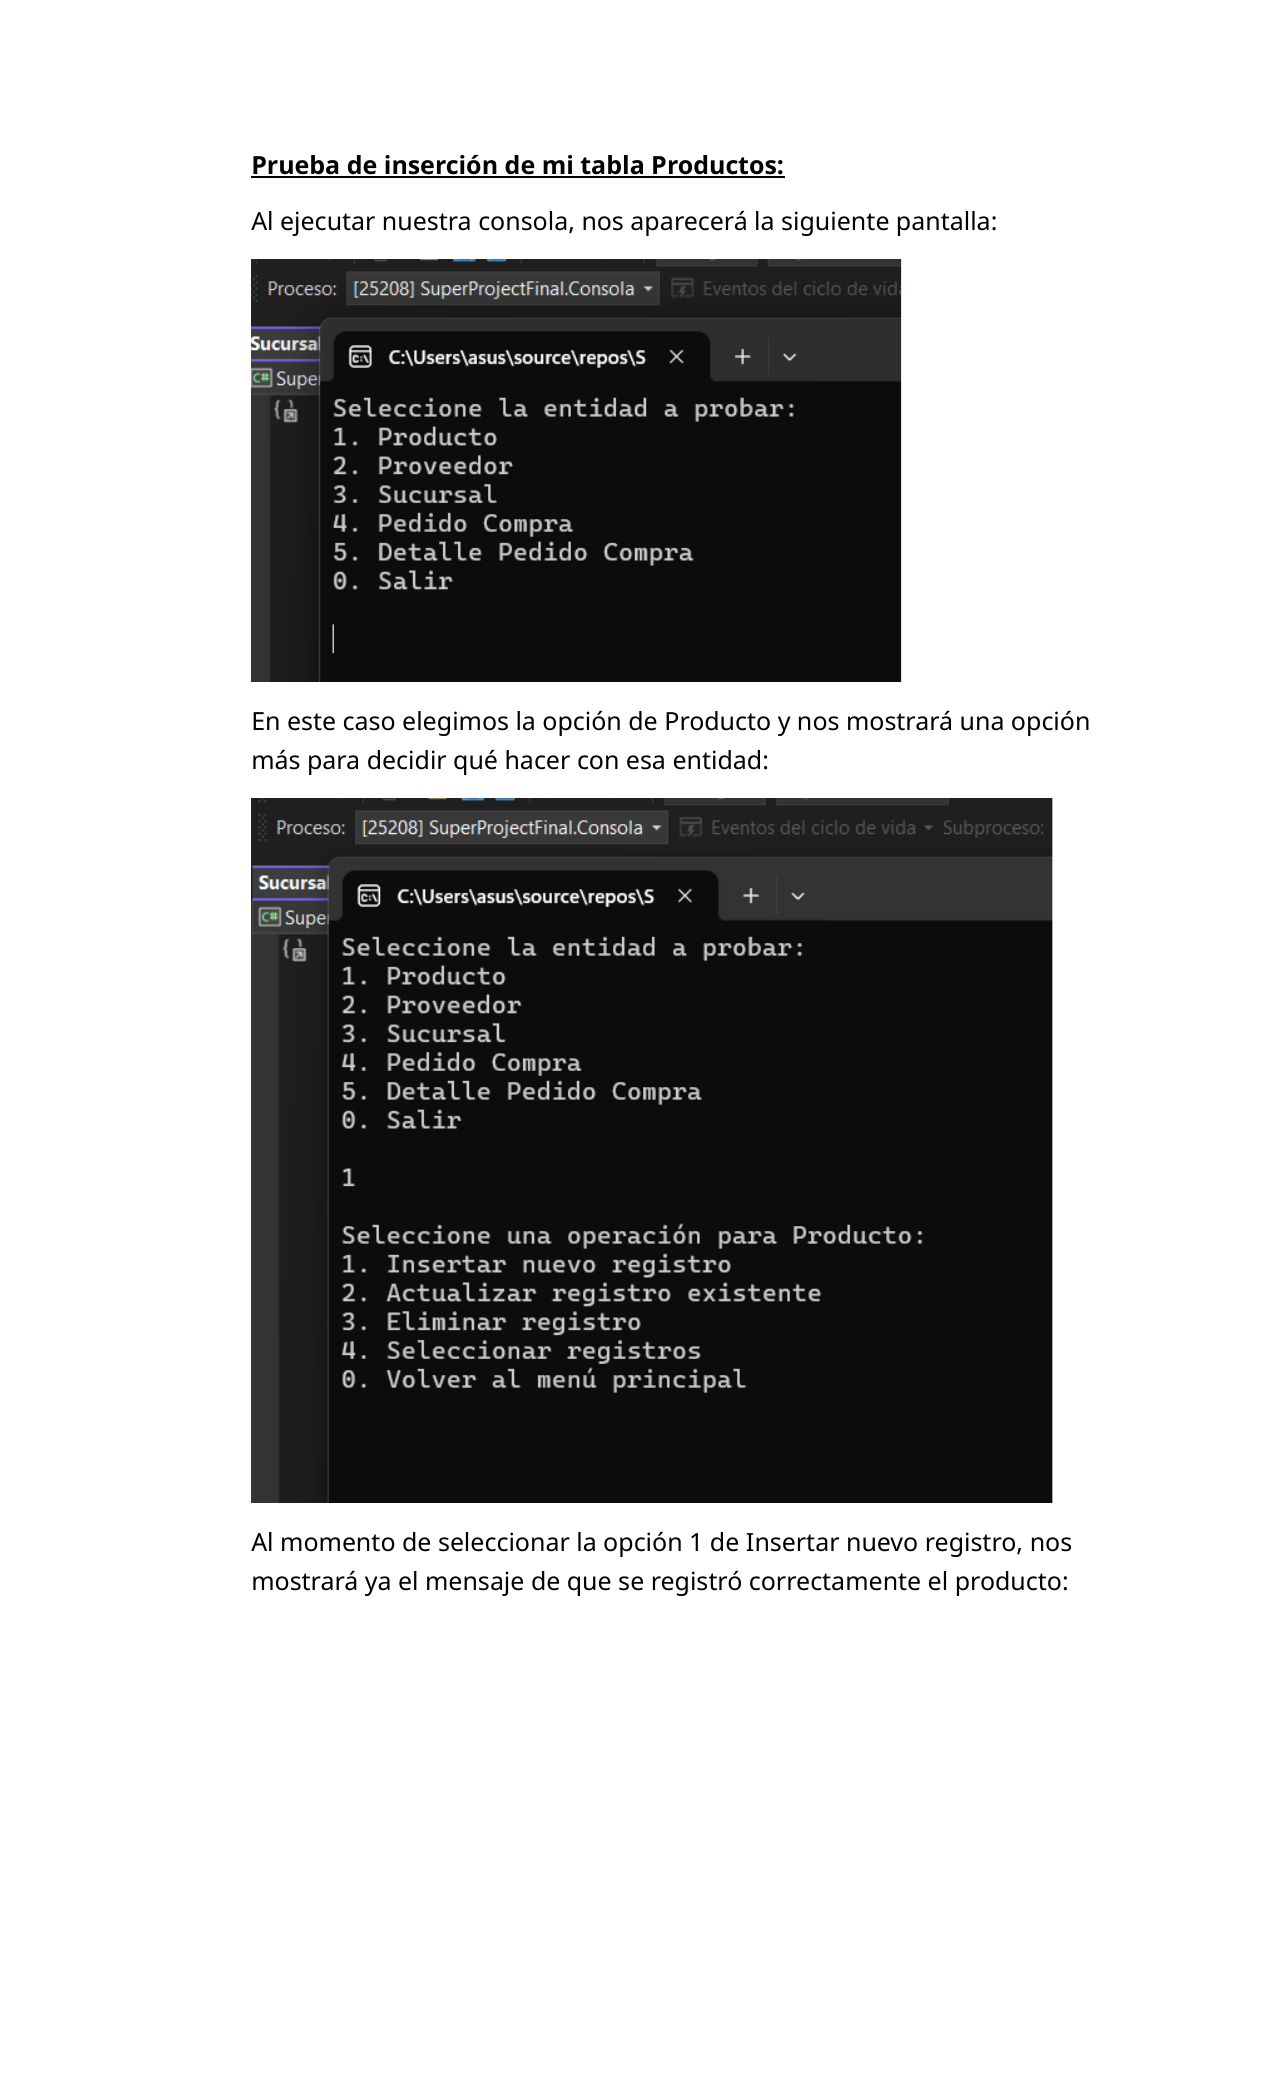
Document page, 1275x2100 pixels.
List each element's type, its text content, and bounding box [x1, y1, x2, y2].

text Al momento de seleccionar la opción 1 de Insertar nuevo registro, nos mostrará ya el mensaje de que se registró correctamente el producto: [251, 1524, 1098, 1597]
picture [251, 259, 902, 682]
text Prueba de inserción de mi tabla Productos: [251, 148, 1098, 182]
picture [251, 798, 1053, 1503]
text En este caso elegimos la opción de Producto y nos mostrará una opción más para decidir qué hacer con esa entidad: [251, 703, 1098, 777]
text Al ejecutar nuestra consola, nos aparecerá la siguiente pantalla: [251, 203, 1098, 237]
